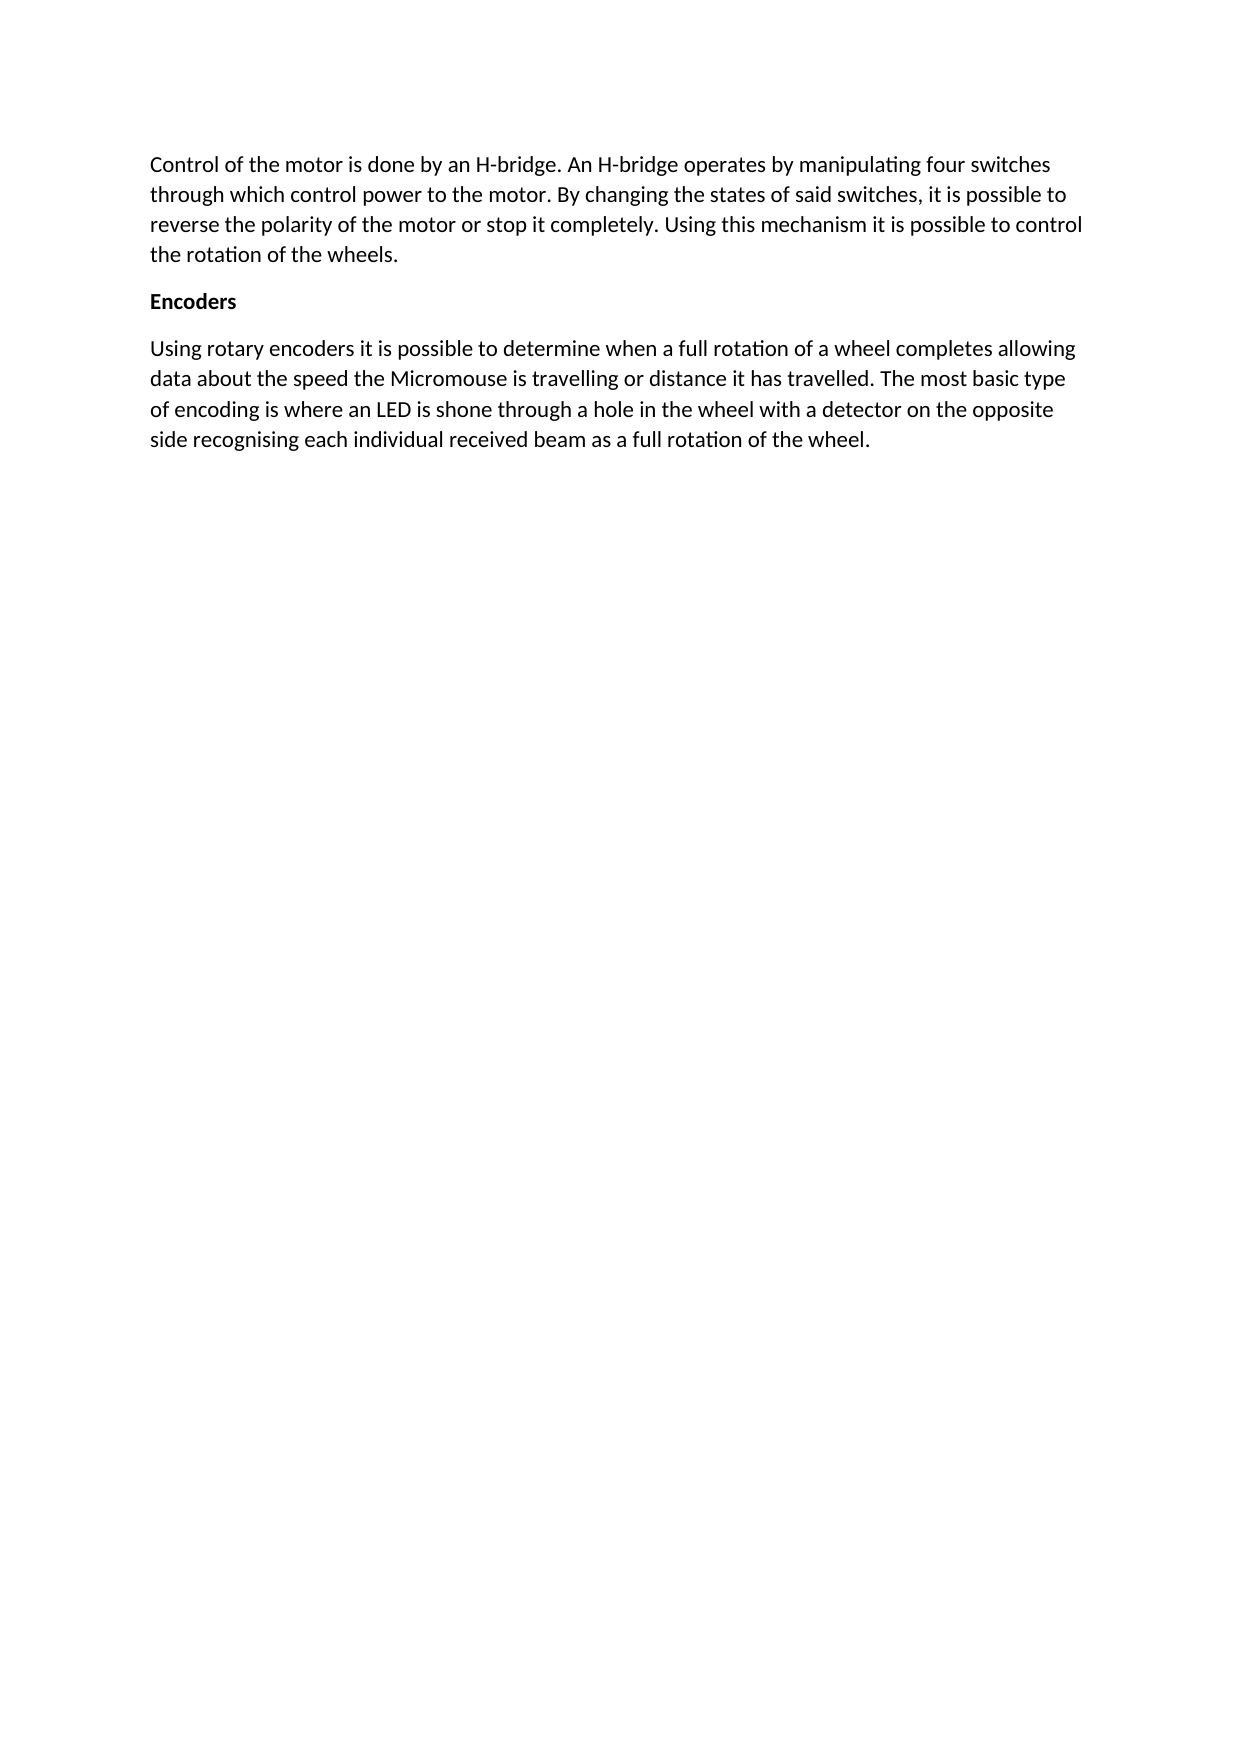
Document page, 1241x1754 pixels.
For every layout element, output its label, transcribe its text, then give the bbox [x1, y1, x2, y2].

text Using rotary encoders it is possible to determine when a full rotation of a wheel completes allowing data about the speed the Micromouse is travelling or distance it has travelled. The most basic type of encoding is where an LED is shone through a hole in the wheel with a detector on the opposite side recognising each individual received beam as a full rotation of the wheel. [150, 334, 1090, 453]
text Encoders [150, 287, 1090, 316]
text Control of the motor is done by an H-bridge. An H-bridge operates by manipulating four switches through which control power to the motor. By changing the states of said switches, it is possible to reverse the polarity of the motor or stop it completely. Using this mechanism it is possible to control the rotation of the wheels. [150, 150, 1090, 269]
